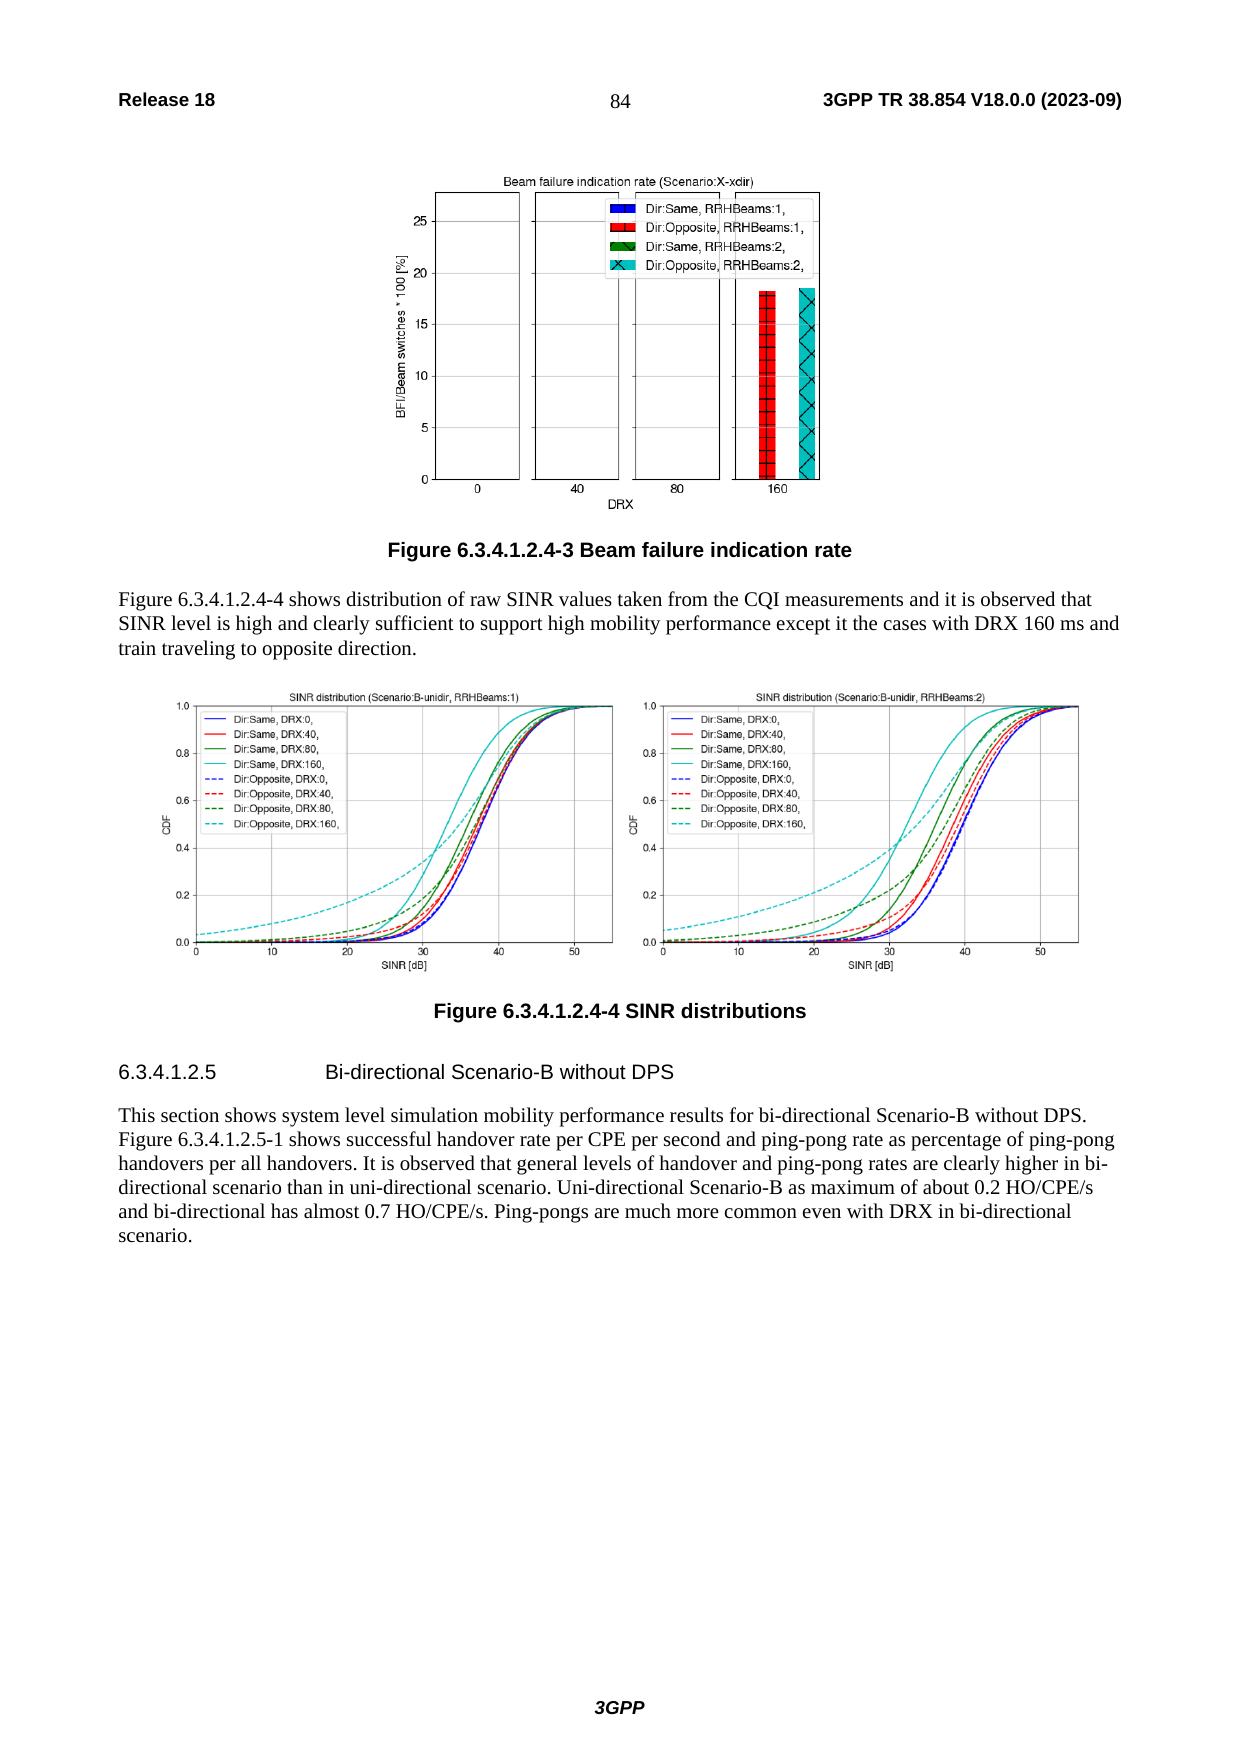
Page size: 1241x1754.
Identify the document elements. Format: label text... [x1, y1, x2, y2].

subtitle 6.3.4.1.2.5 Bi-directional Scenario-B without DPS [118, 1060, 1122, 1084]
text Figure 6.3.4.1.2.4-4 shows distribution of raw SINR values taken from the CQI measurements and it is observed that SINR level is high and clearly sufficient to support high mobility performance except it the cases with DRX 160 ms and train traveling to opposite direction. [118, 587, 1122, 659]
text Figure 6.3.4.1.2.4-4 SINR distributions [118, 998, 1122, 1022]
picture [153, 684, 1087, 980]
text This section shows system level simulation mobility performance results for bi-directional Scenario-B without DPS. Figure 6.3.4.1.2.5-1 shows successful handover rate per CPE per second and ping-pong rate as percentage of ping-pong handovers per all handovers. It is observed that general levels of handover and ping-pong rates are clearly higher in bi-directional scenario than in uni-directional scenario. Uni-directional Scenario-B as maximum of about 0.2 HO/CPE/s and bi-directional has almost 0.7 HO/CPE/s. Ping-pongs are much more common even with DRX in bi-directional scenario. [118, 1103, 1122, 1247]
text Figure 6.3.4.1.2.4-3 Beam failure indication rate [118, 538, 1122, 562]
picture [373, 147, 868, 520]
